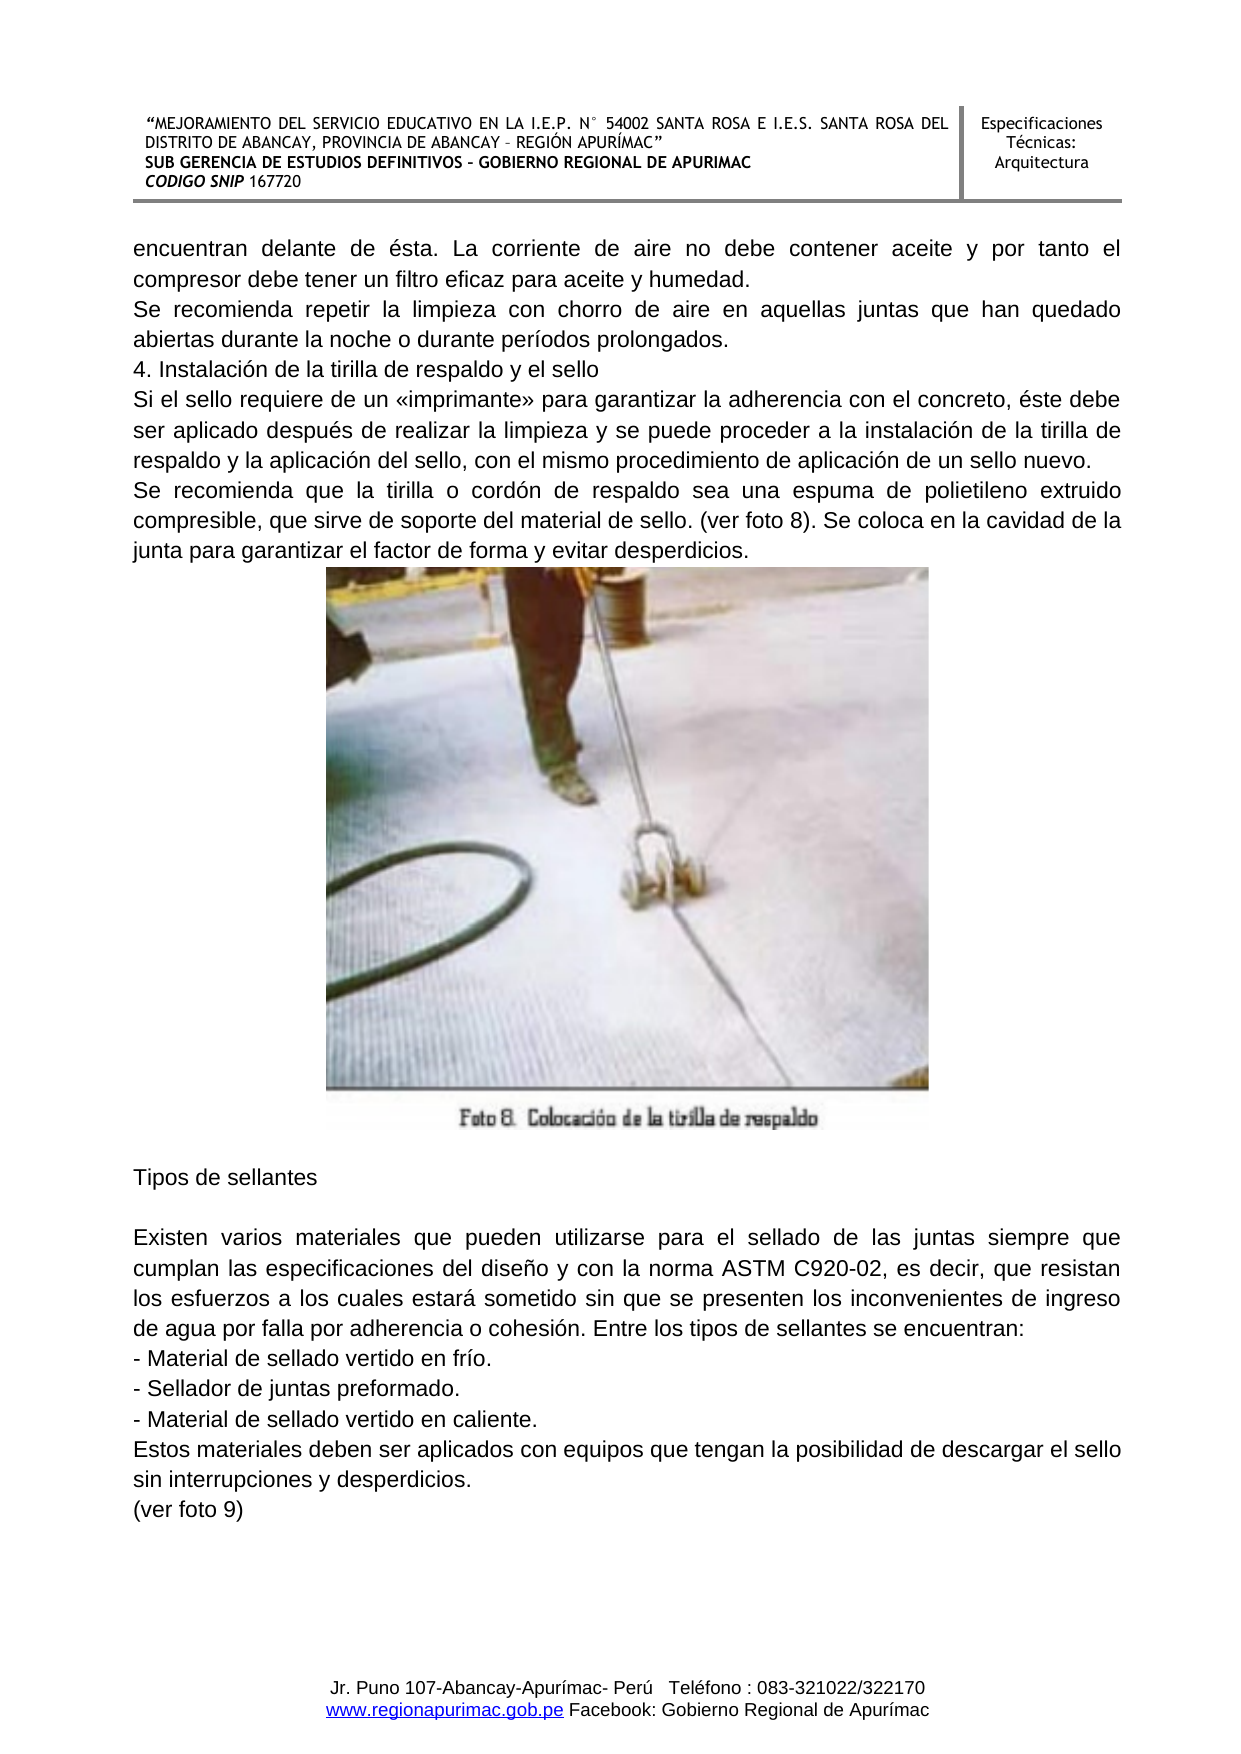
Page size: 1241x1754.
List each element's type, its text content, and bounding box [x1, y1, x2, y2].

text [133, 235, 1122, 292]
text Tipos de sellantes [133, 1164, 1122, 1190]
text - Material de sellado vertido en frío. [133, 1345, 1122, 1371]
text Se recomienda que la tirilla o cordón de respaldo sea una espuma de polietileno extruido compresible, que sirve de soporte del material de sello. (ver foto 8). Se coloca en la cavidad de la junta para garantizar el factor de forma y evitar desperdicios. [133, 477, 1122, 564]
text Se recomienda repetir la limpieza con chorro de aire en aquellas juntas que han quedado abiertas durante la noche o durante períodos prolongados. [133, 296, 1122, 352]
text 4. Instalación de la tirilla de respaldo y el sello [133, 356, 1122, 382]
text Existen varios materiales que pueden utilizarse para el sellado de las juntas siempre que cumplan las especificaciones del diseño y con la norma ASTM C920-02, es decir, que resistan los esfuerzos a los cuales estará sometido sin que se presenten los inconvenientes de ingreso de agua por falla por adherencia o cohesión. Entre los tipos de sellantes se encuentran: [133, 1224, 1122, 1341]
picture [326, 567, 929, 1130]
text Estos materiales deben ser aplicados con equipos que tengan la posibilidad de descargar el sello sin interrupciones y desperdicios. [133, 1436, 1122, 1492]
text Si el sello requiere de un «imprimante» para garantizar la adherencia con el concreto, éste debe ser aplicado después de realizar la limpieza y se puede proceder a la instalación de la tirilla de respaldo y la aplicación del sello, con el mismo procedimiento de aplicación de un sello nuevo. [133, 386, 1122, 473]
text - Sellador de juntas preformado. [133, 1375, 1122, 1402]
text (ver foto 9) [133, 1496, 1122, 1522]
text - Material de sellado vertido en caliente. [133, 1406, 1122, 1432]
